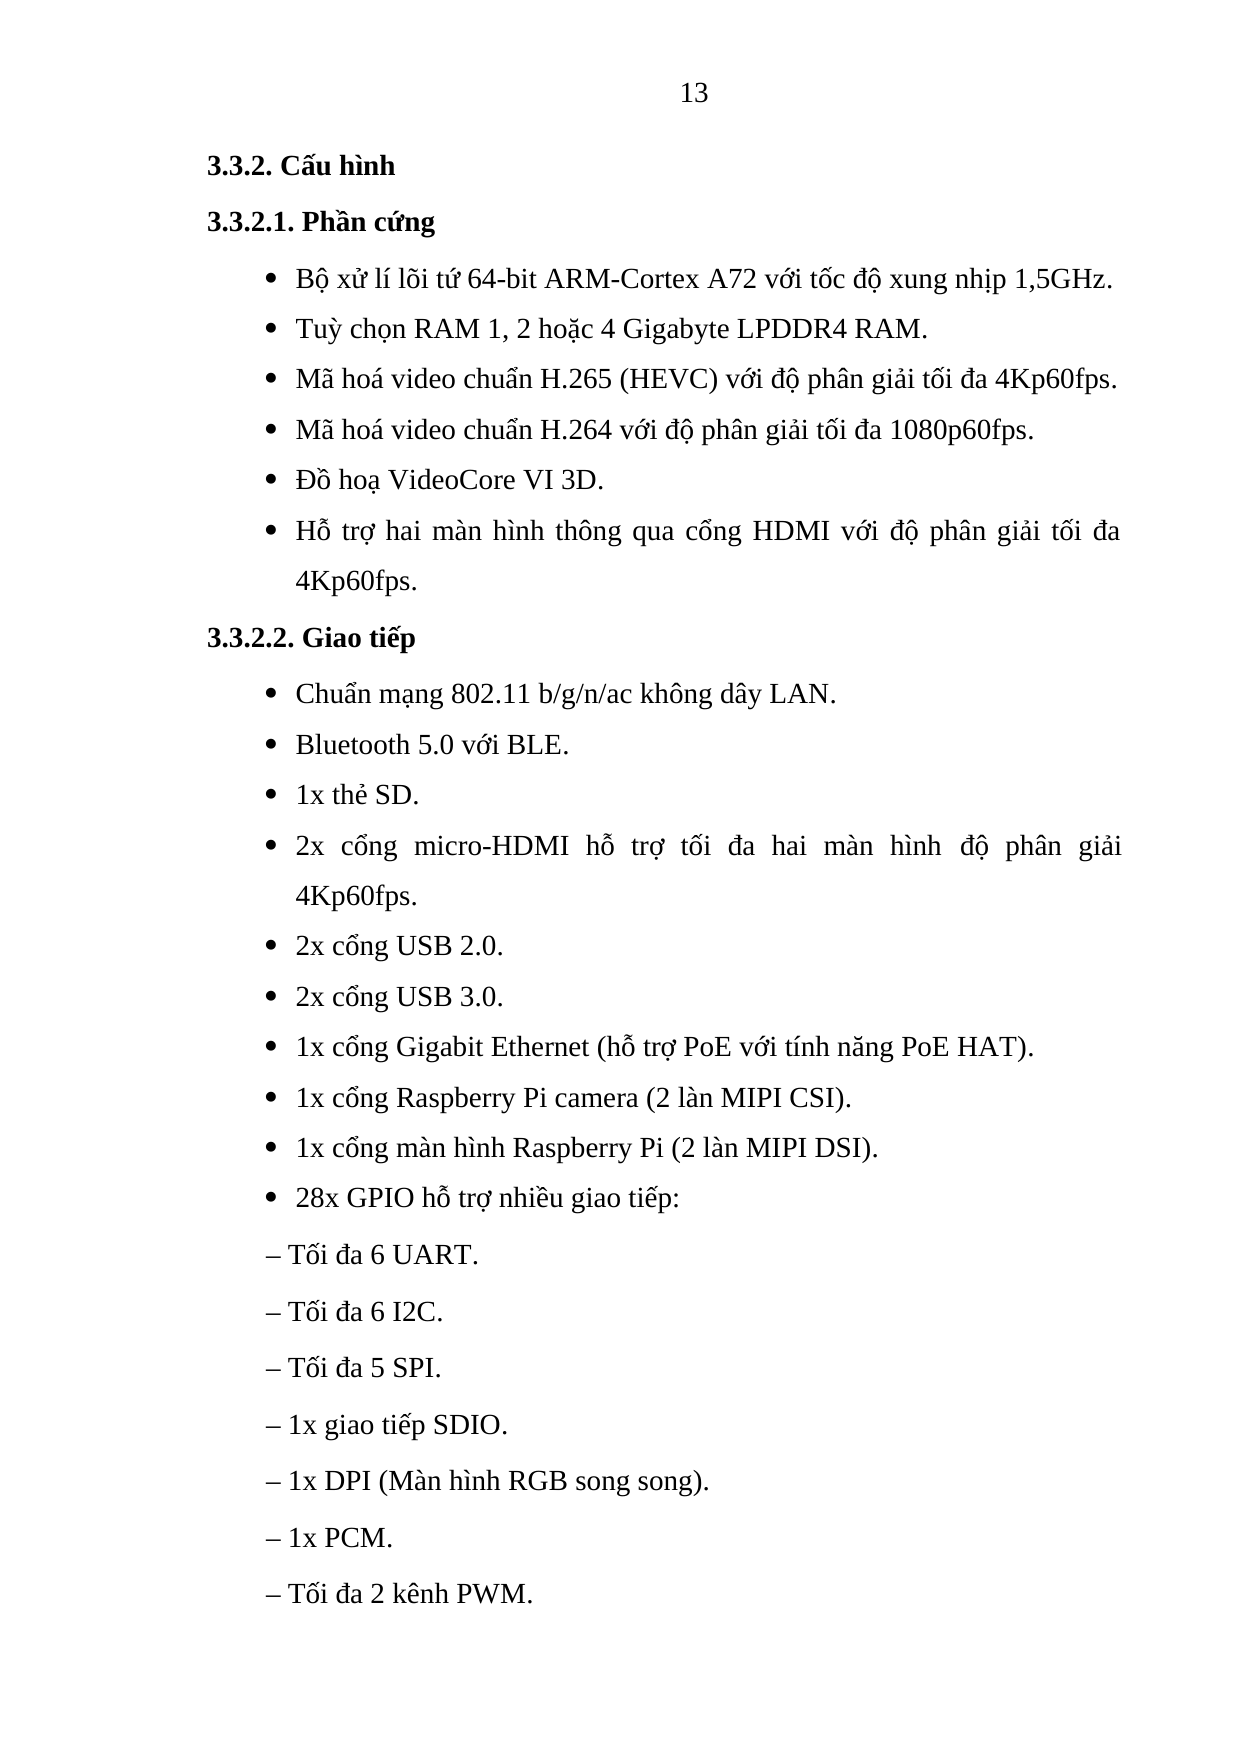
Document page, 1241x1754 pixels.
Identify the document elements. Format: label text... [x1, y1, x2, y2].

subtitle Phần cứng [207, 204, 1122, 238]
text – 1x giao tiếp SDIO. [207, 1407, 1122, 1440]
list Đồ hoạ VideoCore VI 3D. [266, 462, 1122, 496]
list Bộ xử lí lõi tứ 64-bit ARM-Cortex A72 với tốc độ xung nhịp 1,5GHz. [266, 261, 1122, 294]
list 2x cổng USB 3.0. [266, 979, 1122, 1012]
list 1x cổng Raspberry Pi camera (2 làn MIPI CSI). [266, 1080, 1122, 1113]
list 1x cổng màn hình Raspberry Pi (2 làn MIPI DSI). [266, 1130, 1122, 1164]
text – Tối đa 2 kênh PWM. [207, 1577, 1122, 1610]
subtitle Giao tiếp [207, 620, 1122, 653]
text – Tối đa 5 SPI. [207, 1350, 1122, 1384]
list 2x cổng micro-HDMI hỗ trợ tối đa hai màn hình độ phân giải 4Kp60fps. [266, 828, 1122, 912]
list 28x GPIO hỗ trợ nhiều giao tiếp: [266, 1181, 1122, 1214]
text – Tối đa 6 UART. [207, 1237, 1122, 1271]
text – 1x DPI (Màn hình RGB song song). [207, 1463, 1122, 1497]
list 1x thẻ SD. [266, 777, 1122, 811]
list Hỗ trợ hai màn hình thông qua cổng HDMI với độ phân giải tối đa 4Kp60fps. [266, 513, 1122, 597]
subtitle Cấu hình [207, 148, 1122, 181]
list Tuỳ chọn RAM 1, 2 hoặc 4 Gigabyte LPDDR4 RAM. [266, 311, 1122, 345]
text – Tối đa 6 I2C. [207, 1294, 1122, 1327]
list 2x cổng USB 2.0. [266, 928, 1122, 962]
list Chuẩn mạng 802.11 b/g/n/ac không dây LAN. [266, 676, 1122, 710]
list Bluetooth 5.0 với BLE. [266, 727, 1122, 761]
text – 1x PCM. [207, 1520, 1122, 1553]
list Mã hoá video chuẩn H.265 (HEVC) với độ phân giải tối đa 4Kp60fps. [266, 362, 1122, 395]
list Mã hoá video chuẩn H.264 với độ phân giải tối đa 1080p60fps. [266, 412, 1122, 446]
list 1x cổng Gigabit Ethernet (hỗ trợ PoE với tính năng PoE HAT). [266, 1029, 1122, 1063]
